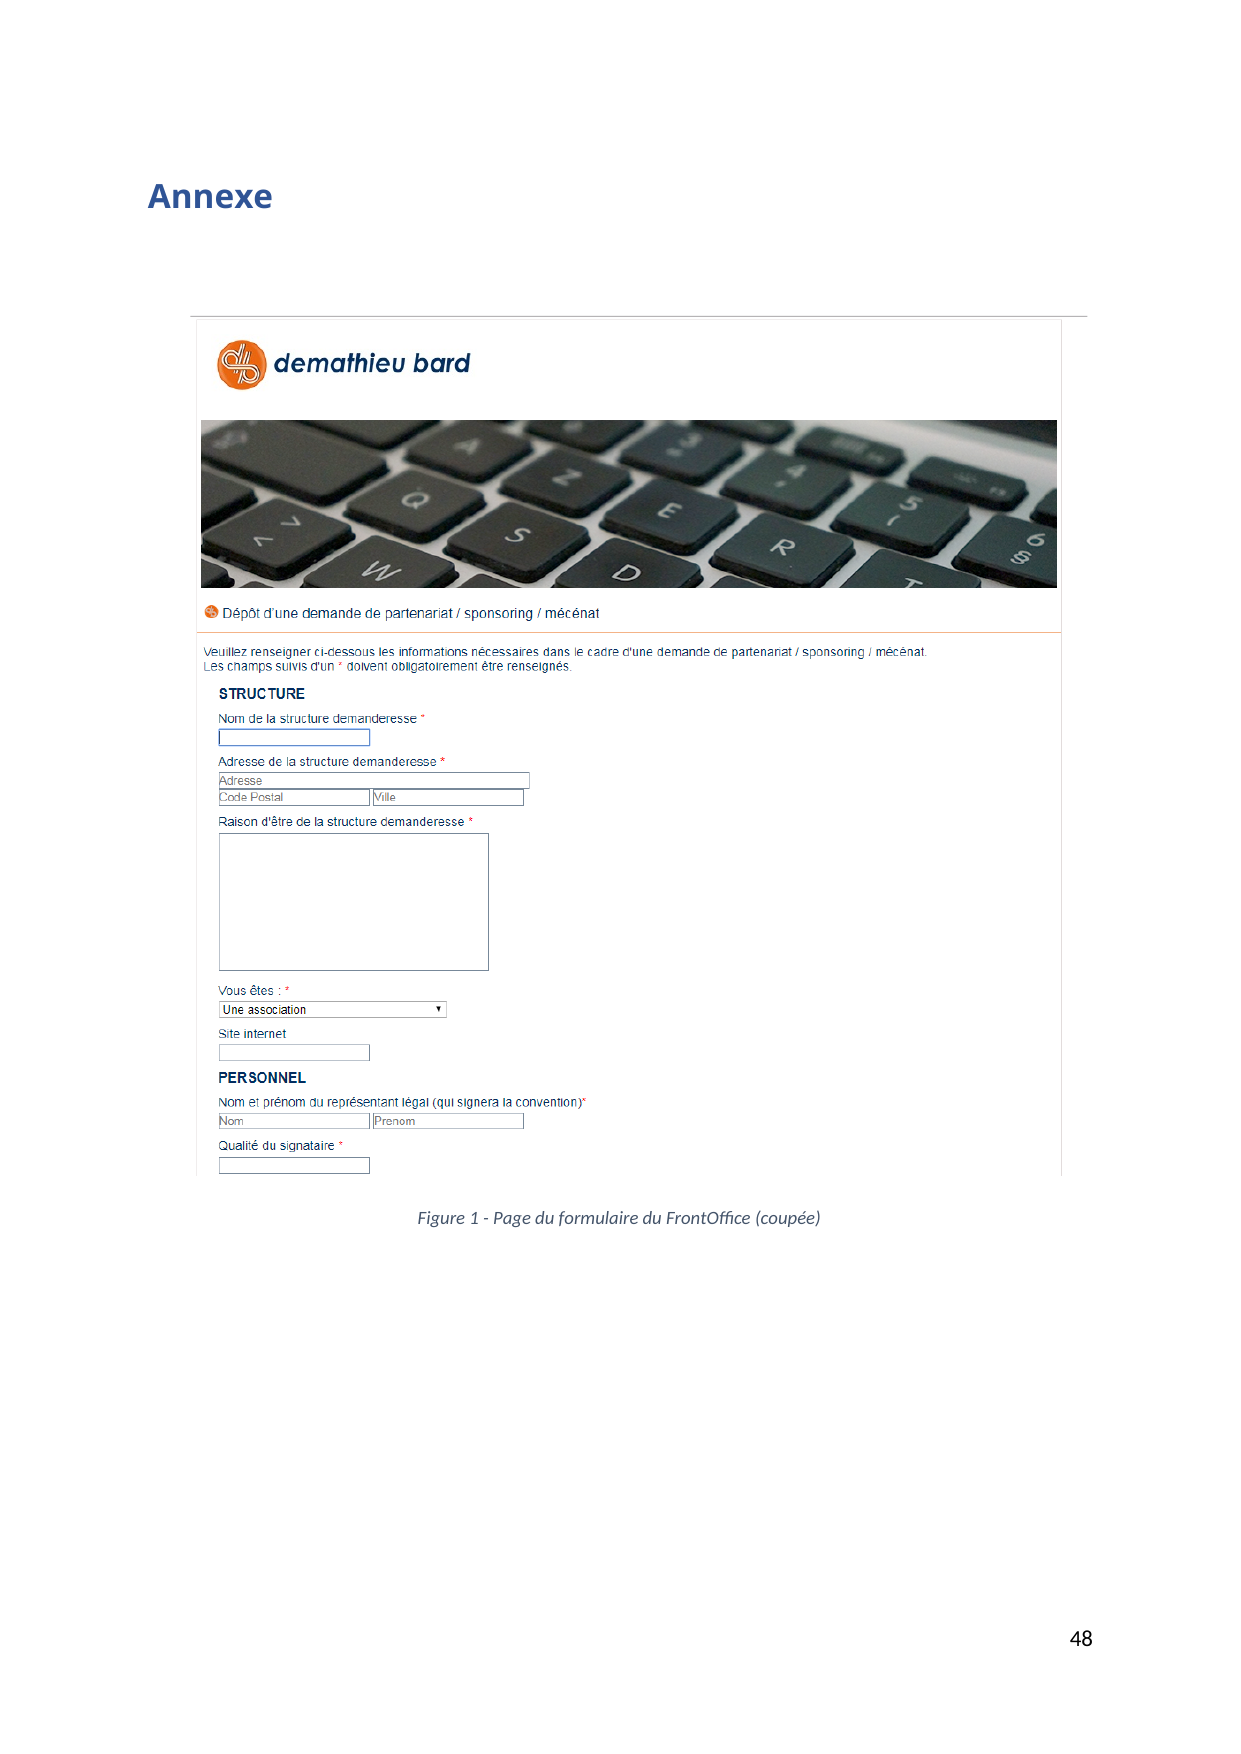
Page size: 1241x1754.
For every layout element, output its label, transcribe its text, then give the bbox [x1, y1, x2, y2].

text Figure 1 - Page du formulaire du FrontOffice (coupée) [148, 1206, 1093, 1229]
picture [190, 315, 1088, 1176]
subtitle Annexe [148, 173, 1093, 218]
